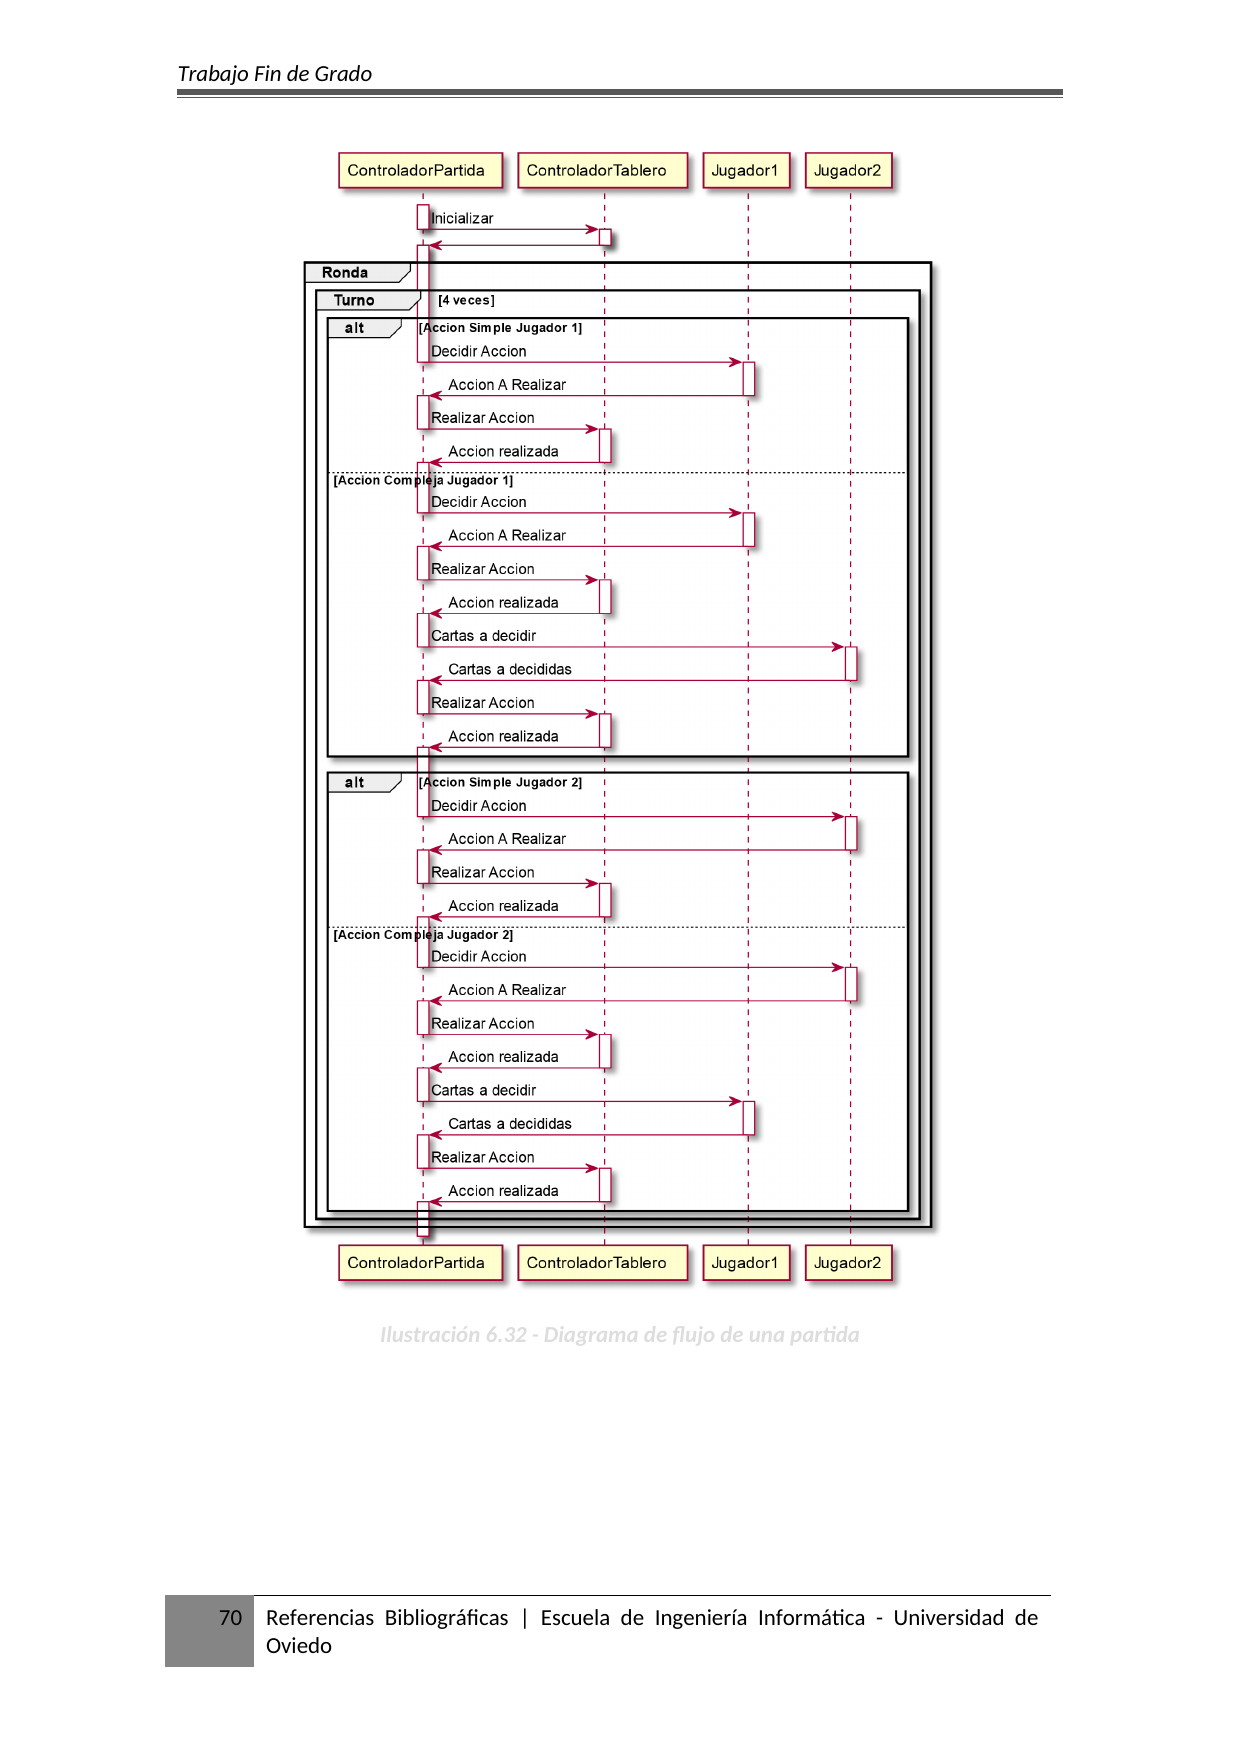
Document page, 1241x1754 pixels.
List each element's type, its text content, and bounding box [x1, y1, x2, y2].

picture [293, 147, 947, 1296]
